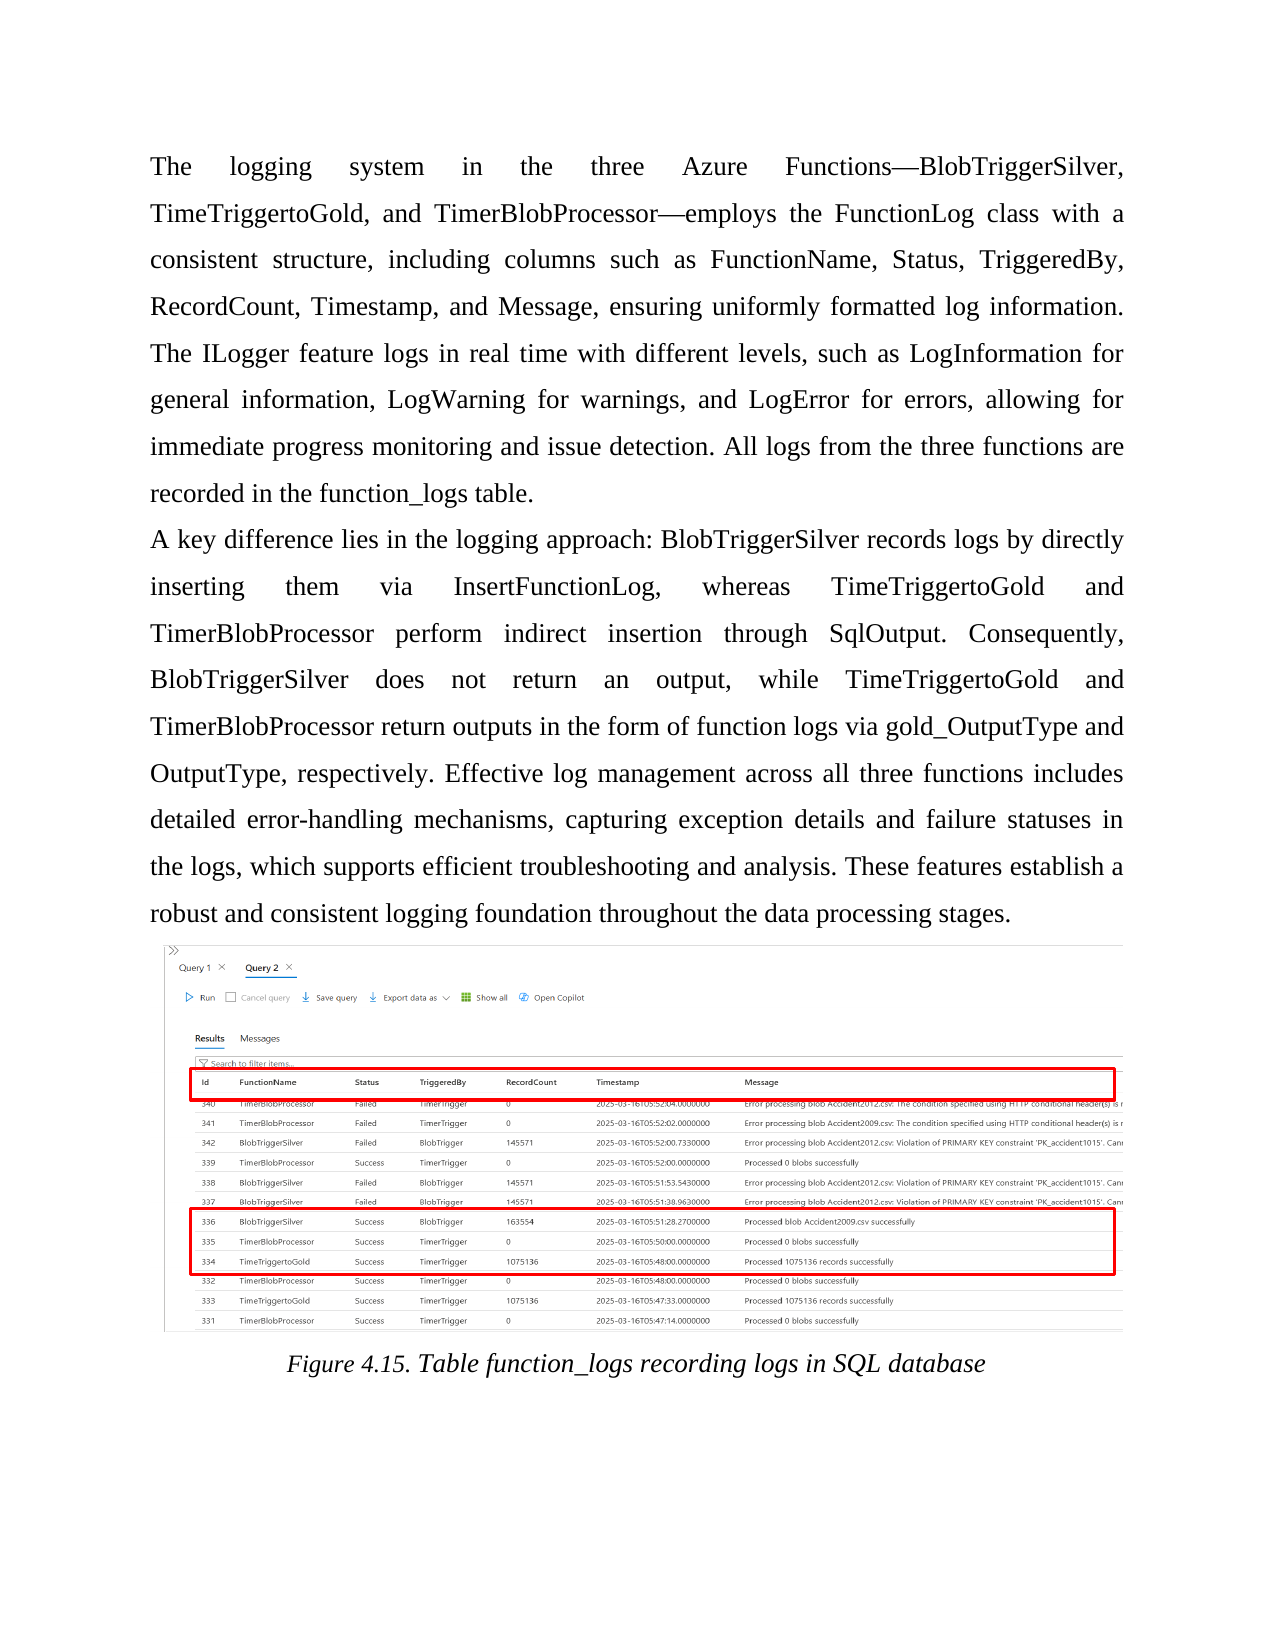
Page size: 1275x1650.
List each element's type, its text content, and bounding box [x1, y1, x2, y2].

text The logging system in the three Azure Functions—BlobTriggerSilver, TimeTriggertoGold, and TimerBlobProcessor—employs the FunctionLog class with a consistent structure, including columns such as FunctionName, Status, TriggeredBy, RecordCount, Timestamp, and Message, ensuring uniformly formatted log information. The ILogger feature logs in real time with different levels, such as LogInformation for general information, LogWarning for warnings, and LogError for errors, allowing for immediate progress monitoring and issue detection. All logs from the three functions are recorded in the function_logs table. [150, 150, 1125, 508]
picture [150, 943, 1123, 1332]
text A key difference lies in the logging approach: BlobTriggerSilver records logs by directly inserting them via InsertFunctionLog, whereas TimeTriggertoGold and TimerBlobProcessor perform indirect insertion through SqlOutput. Consequently, BlobTriggerSilver does not return an output, while TimeTriggertoGold and TimerBlobProcessor return outputs in the form of function logs via gold_OutputType and OutputType, respectively. Effective log management across all three functions includes detailed error-handling mechanisms, capturing exception details and failure statuses in the logs, which supports efficient troubleshooting and analysis. These features establish a robust and consistent logging foundation throughout the data processing stages. [150, 523, 1125, 928]
